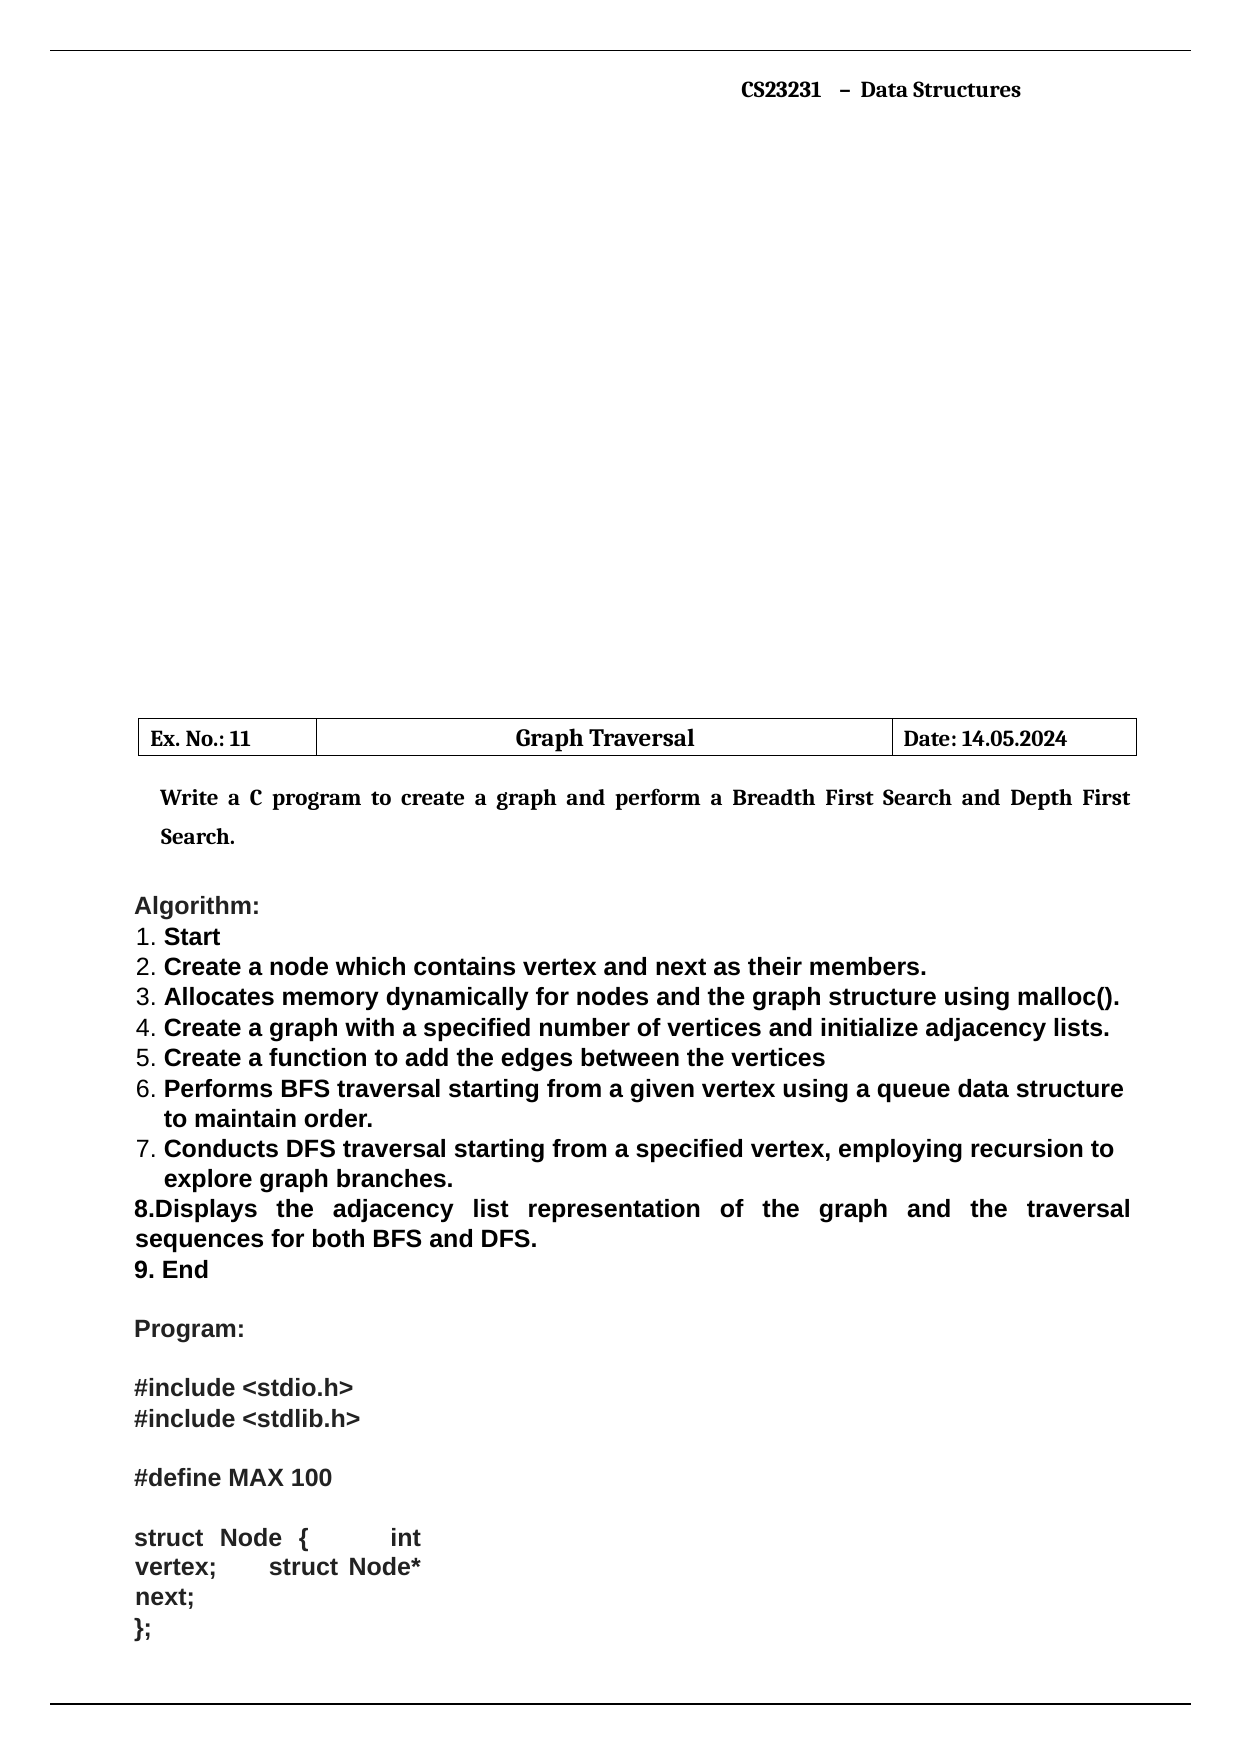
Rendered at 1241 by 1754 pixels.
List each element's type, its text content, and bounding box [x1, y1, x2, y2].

text }; [134, 1613, 1132, 1641]
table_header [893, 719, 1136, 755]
text Write a C program to create a graph and perform a Breadth First Search and Depth First Search. [160, 784, 1132, 850]
text Algorithm: [134, 891, 471, 920]
text 8.Displays the adjacency list representation of the graph and the traversal sequences for both BFS and DFS. [134, 1194, 1132, 1253]
list Create a node which contains vertex and next as their members. [136, 952, 1132, 981]
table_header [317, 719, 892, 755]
text Program: [134, 1314, 1132, 1343]
text #define MAX 100 [134, 1463, 1132, 1492]
list Conducts DFS traversal starting from a specified vertex, employing recursion to explore graph branches. [136, 1134, 1132, 1193]
text struct Node { int vertex; struct Node* next; [134, 1522, 421, 1611]
text #include <stdlib.h> [134, 1404, 1132, 1432]
list Performs BFS traversal starting from a given vertex using a queue data structure to maintain order. [136, 1074, 1132, 1132]
list Create a graph with a specified number of vertices and initialize adjacency lists. [136, 1013, 1132, 1042]
text 9. End [134, 1254, 1132, 1283]
list Allocates memory dynamically for nodes and the graph structure using malloc(). [136, 982, 1132, 1011]
list Create a function to add the edges between the vertices [136, 1043, 1132, 1072]
list Start [136, 922, 1132, 950]
picture [739, 71, 1093, 103]
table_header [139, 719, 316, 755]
text #include <stdio.h> [134, 1373, 1132, 1402]
